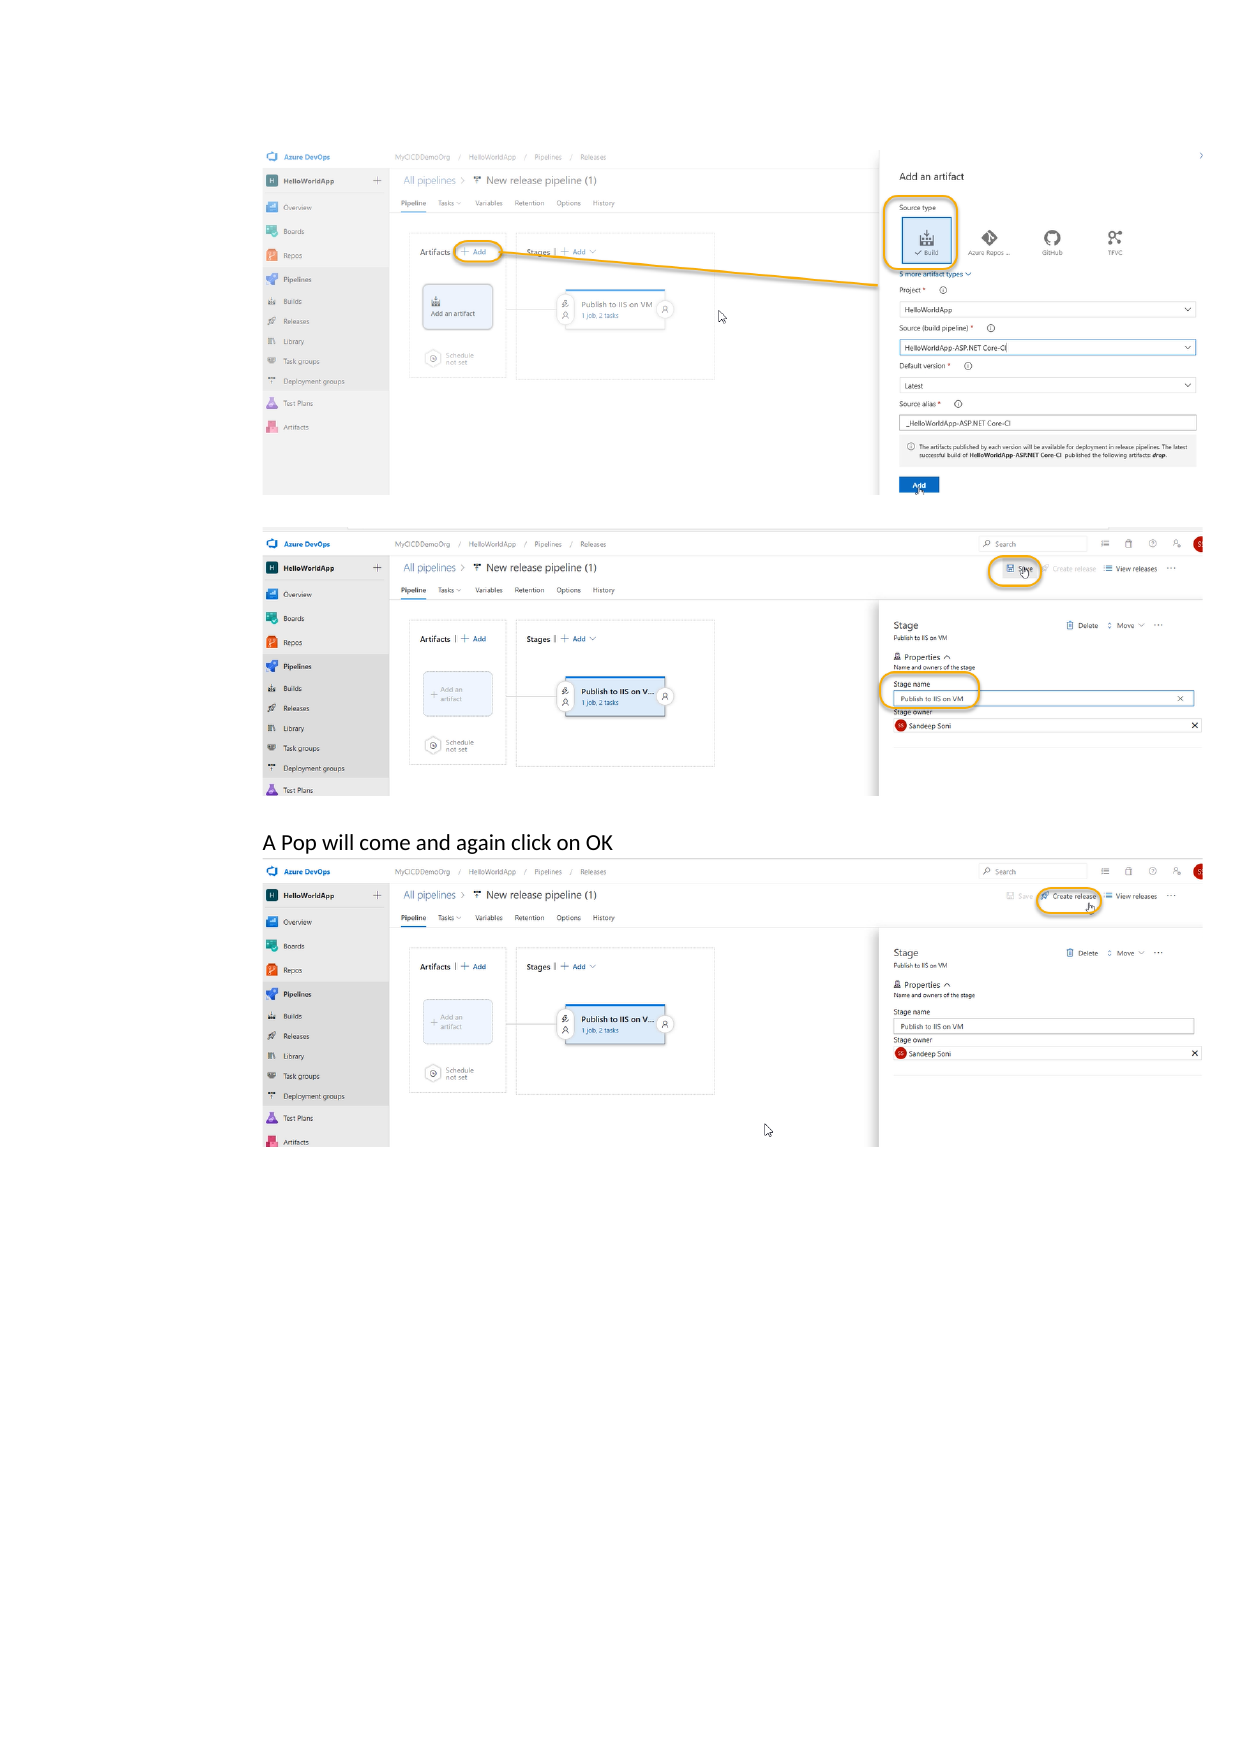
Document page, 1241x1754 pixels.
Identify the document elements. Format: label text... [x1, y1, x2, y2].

picture [262, 150, 1203, 495]
picture [262, 858, 1203, 1147]
list A Pop will come and again click on OK [262, 828, 1090, 856]
picture [262, 527, 1203, 796]
